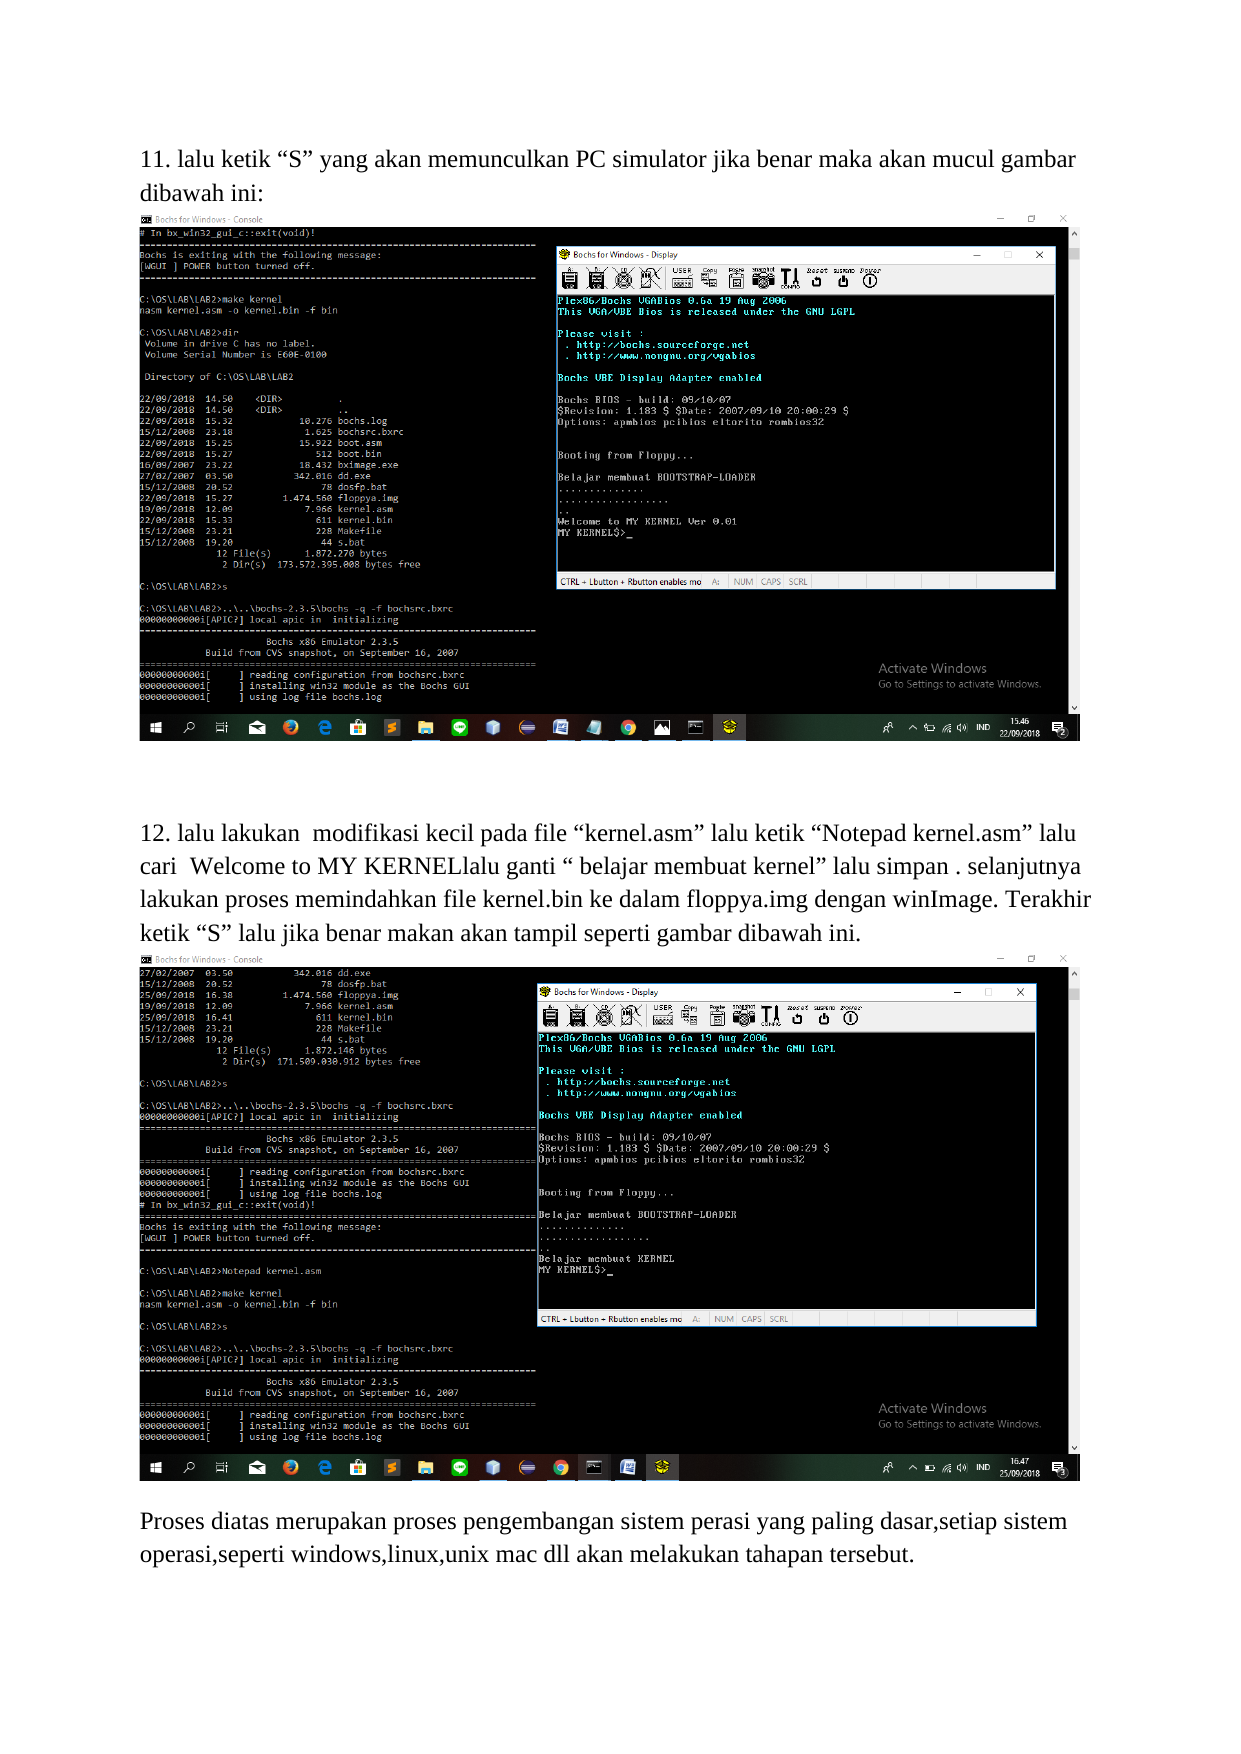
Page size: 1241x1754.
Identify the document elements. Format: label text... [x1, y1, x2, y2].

picture [139, 211, 1080, 741]
picture [139, 952, 1080, 1481]
text Proses diatas merupakan proses pengembangan sistem perasi yang paling dasar,setiap sistem operasi,seperti windows,linux,unix mac dll akan melakukan tahapan tersebut. [139, 1506, 1096, 1567]
